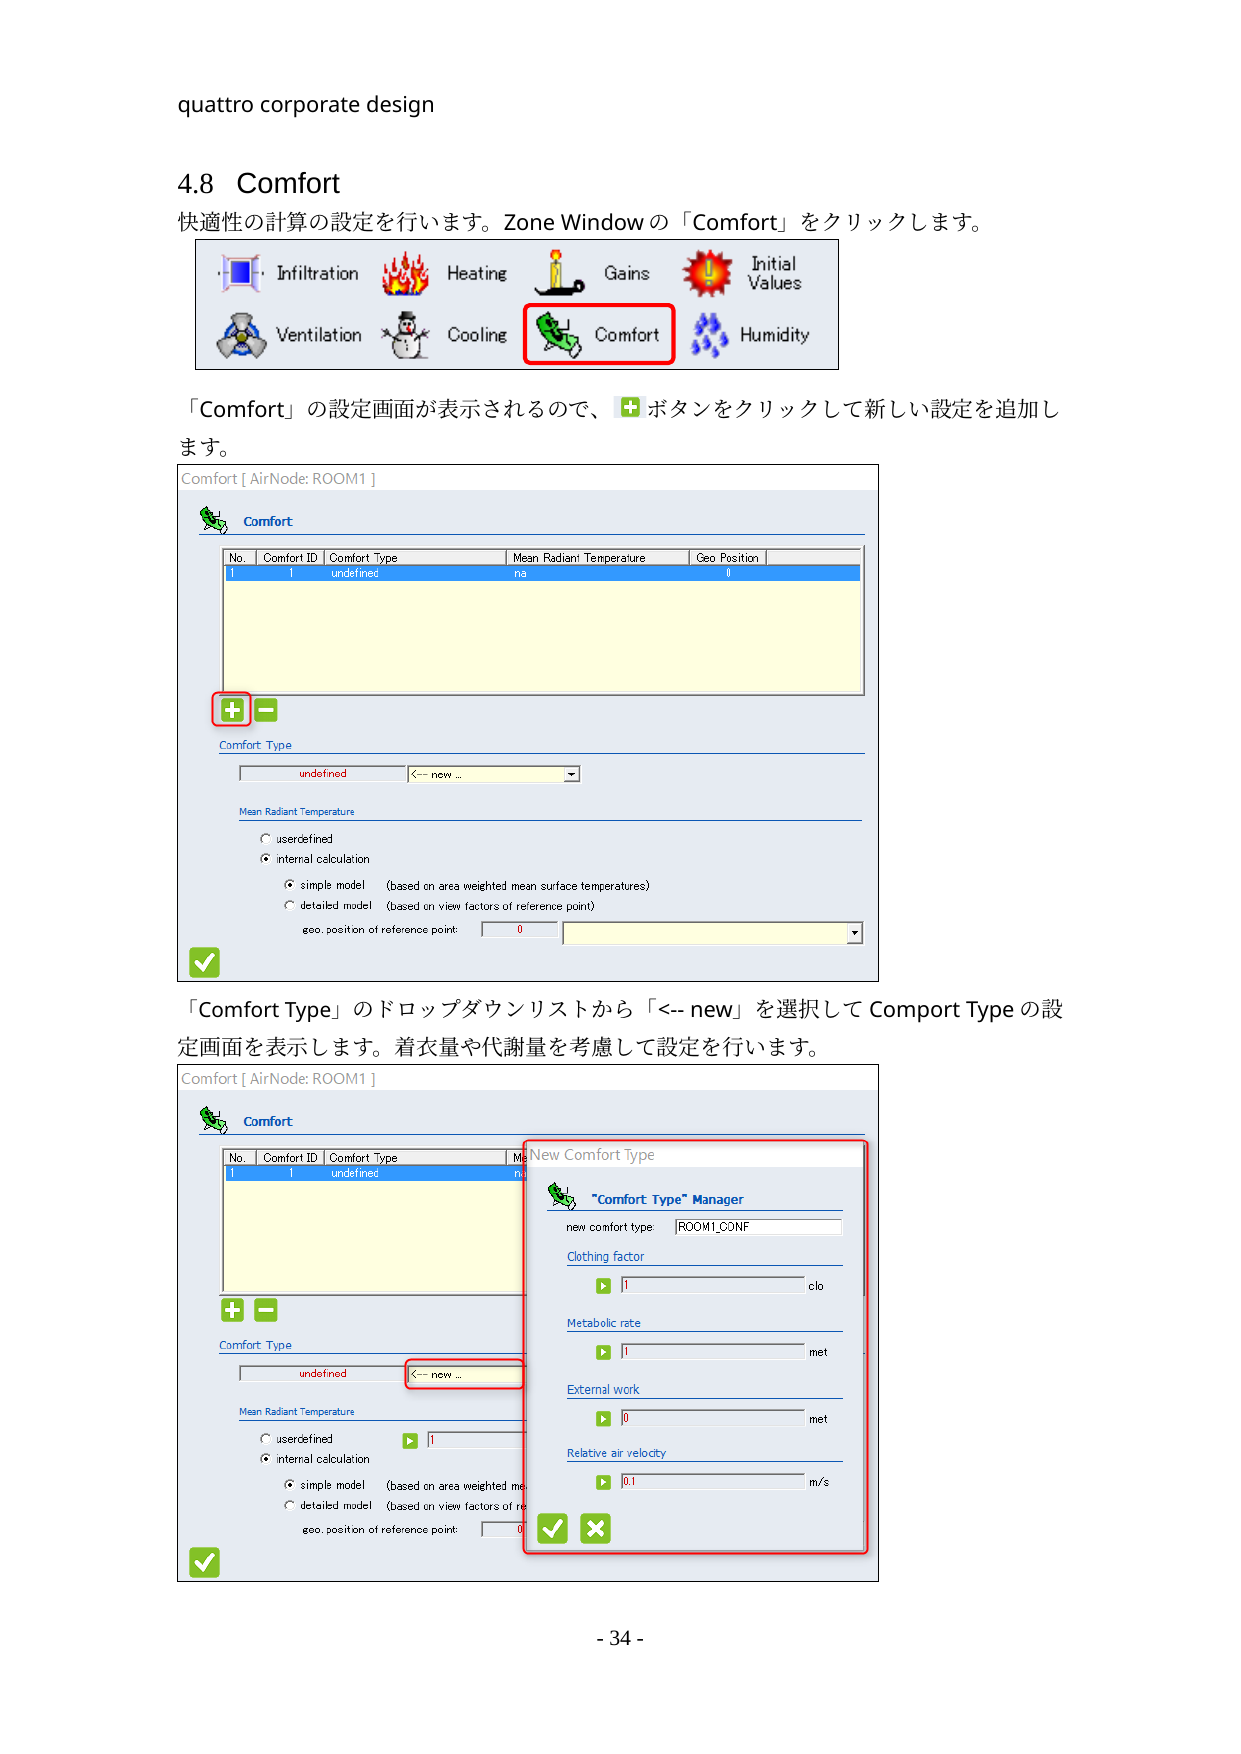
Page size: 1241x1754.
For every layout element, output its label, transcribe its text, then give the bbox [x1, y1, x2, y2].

text 「Comfort」の設定画面が表示されるので、ボタンをクリックして新しい設定を追加します。 [177, 389, 1063, 464]
picture [178, 465, 878, 981]
text Comfort [177, 164, 1063, 202]
picture [178, 1065, 878, 1581]
text 「Comfort Type」のドロップダウンリストから「<-- new」を選択してComport Typeの設定画面を表示します。着衣量や代謝量を考慮して設定を行います。 [177, 989, 1063, 1064]
picture [196, 240, 838, 369]
text 快適性の計算の設定を行います。Zone Windowの「Comfort」をクリックします。 [177, 202, 1063, 239]
picture [613, 396, 647, 418]
